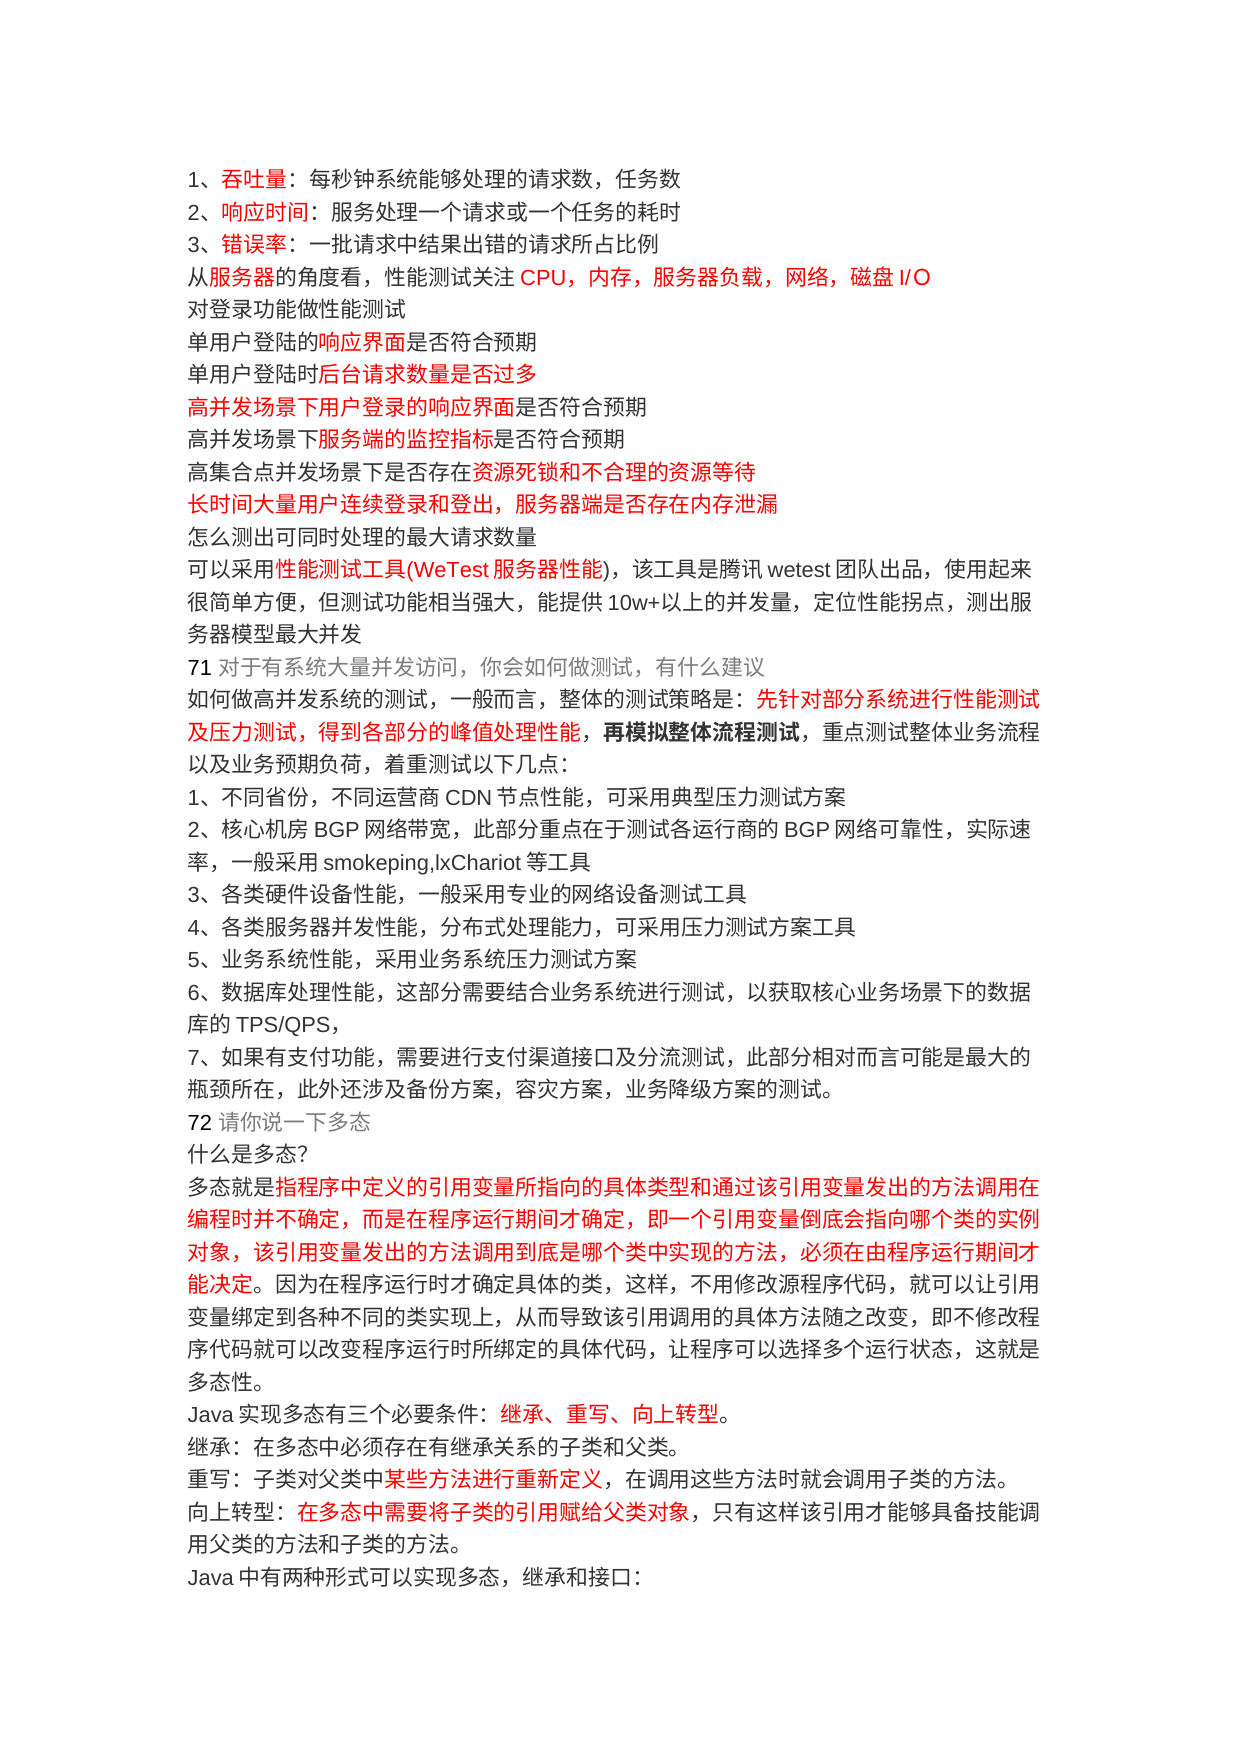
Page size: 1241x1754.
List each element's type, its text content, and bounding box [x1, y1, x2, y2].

text 怎么测出可同时处理的最大请求数量 [187, 519, 1053, 552]
text 7、如果有支付功能，需要进行支付渠道接口及分流测试，此部分相对而言可能是最大的瓶颈所在，此外还涉及备份方案，容灾方案，业务降级方案的测试。 [187, 1039, 1053, 1104]
text 重写：子类对父类中某些方法进行重新定义，在调用这些方法时就会调用子类的方法。 [187, 1462, 1053, 1494]
text 长时间大量用户连续登录和登出，服务器端是否存在内存泄漏 [187, 487, 1053, 519]
text 从服务器的角度看，性能测试关注CPU，内存，服务器负载，网络，磁盘I/Ｏ [187, 259, 1053, 292]
text 如何做高并发系统的测试，一般而言，整体的测试策略是：先针对部分系统进行性能测试及压力测试，得到各部分的峰值处理性能，再模拟整体流程测试，重点测试整体业务流程以及业务预期负荷，着重测试以下几点： [187, 682, 1053, 779]
text 6、数据库处理性能，这部分需要结合业务系统进行测试，以获取核心业务场景下的数据库的TPS/QPS， [187, 974, 1053, 1039]
text 3、各类硬件设备性能，一般采用专业的网络设备测试工具 [187, 877, 1053, 909]
text 多态就是指程序中定义的引用变量所指向的具体类型和通过该引用变量发出的方法调用在编程时并不确定，而是在程序运行期间才确定，即一个引用变量倒底会指向哪个类的实例对象，该引用变量发出的方法调用到底是哪个类中实现的方法，必须在由程序运行期间才能决定。因为在程序运行时才确定具体的类，这样，不用修改源程序代码，就可以让引用变量绑定到各种不同的类实现上，从而导致该引用调用的具体方法随之改变，即不修改程序代码就可以改变程序运行时所绑定的具体代码，让程序可以选择多个运行状态，这就是多态性。 [187, 1169, 1053, 1397]
text 72 请你说一下多态 [187, 1104, 1053, 1137]
text 高并发场景下服务端的监控指标是否符合预期 [187, 422, 1053, 454]
text 高集合点并发场景下是否存在资源死锁和不合理的资源等待 [187, 454, 1053, 487]
text 5、业务系统性能，采用业务系统压力测试方案 [187, 942, 1053, 974]
text 单用户登陆时后台请求数量是否过多 [187, 357, 1053, 389]
text Java实现多态有三个必要条件：继承、重写、向上转型。 [187, 1397, 1053, 1429]
text 71 对于有系统大量并发访问，你会如何做测试，有什么建议 [187, 649, 1053, 682]
text 1、吞吐量：每秒钟系统能够处理的请求数，任务数 [187, 162, 1053, 194]
text 2、核心机房BGP网络带宽，此部分重点在于测试各运行商的BGP网络可靠性，实际速率，一般采用smokeping,lxChariot等工具 [187, 812, 1053, 877]
text 3、错误率：一批请求中结果出错的请求所占比例 [187, 227, 1053, 259]
text 向上转型：在多态中需要将子类的引用赋给父类对象，只有这样该引用才能够具备技能调用父类的方法和子类的方法。 [187, 1494, 1053, 1559]
text 2、响应时间：服务处理一个请求或一个任务的耗时 [187, 194, 1053, 227]
text Java中有两种形式可以实现多态，继承和接口： [187, 1559, 1053, 1592]
text 继承：在多态中必须存在有继承关系的子类和父类。 [187, 1429, 1053, 1462]
text 单用户登陆的响应界面是否符合预期 [187, 324, 1053, 357]
text 1、不同省份，不同运营商CDN节点性能，可采用典型压力测试方案 [187, 779, 1053, 812]
text 什么是多态？ [187, 1137, 1053, 1169]
text 4、各类服务器并发性能，分布式处理能力，可采用压力测试方案工具 [187, 909, 1053, 942]
text 可以采用性能测试工具(WeTest服务器性能)，该工具是腾讯wetest团队出品，使用起来很简单方便，但测试功能相当强大，能提供10w+以上的并发量，定位性能拐点，测出服务器模型最大并发 [187, 552, 1053, 649]
text 对登录功能做性能测试 [187, 292, 1053, 324]
text 高并发场景下用户登录的响应界面是否符合预期 [187, 389, 1053, 422]
